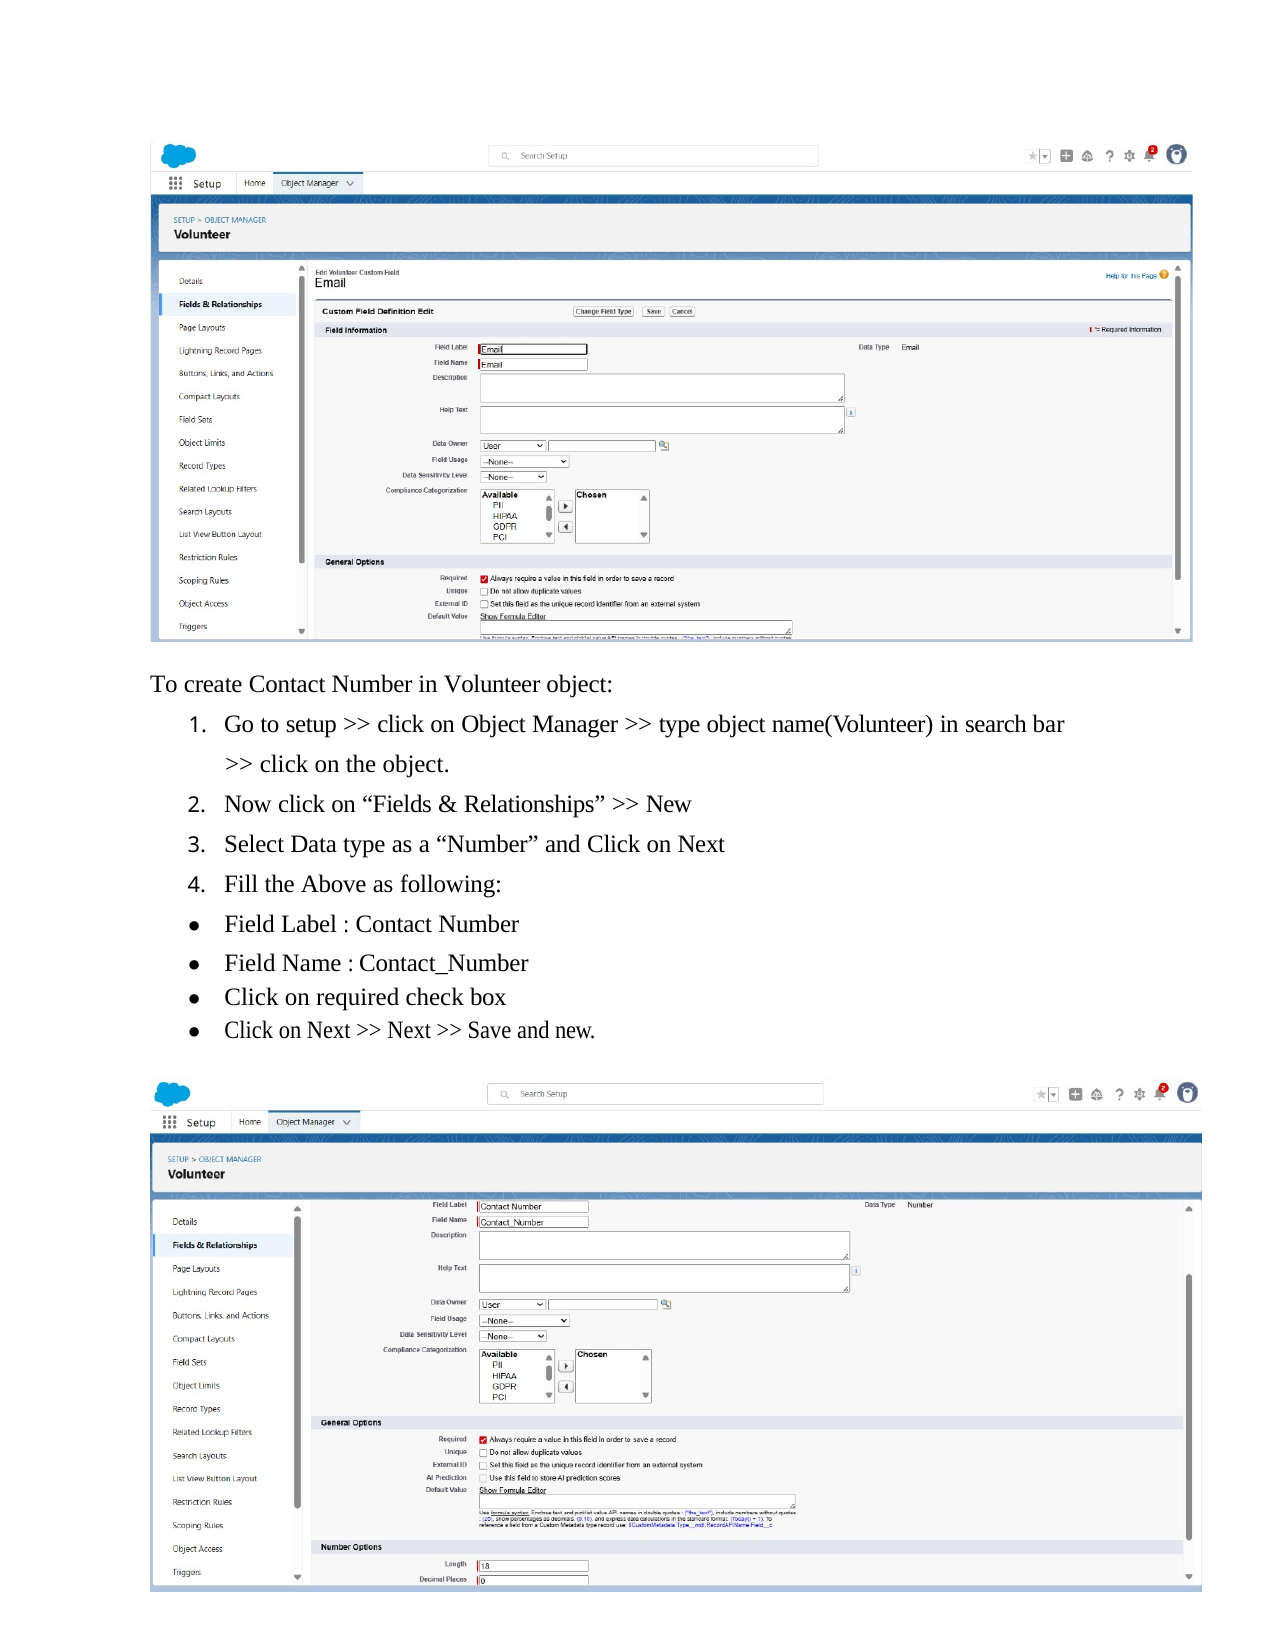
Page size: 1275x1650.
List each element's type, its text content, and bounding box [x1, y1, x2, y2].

list Go to setup >> click on Object Manager >> type object name(Volunteer) in search bar >> click on the object. [188, 709, 1099, 778]
text To create Contact Number in Volunteer object: [150, 669, 1237, 698]
list Now click on “Fields & Relationships” >> New [187, 789, 1237, 819]
picture [150, 141, 1193, 642]
list Field Name : Contact_Number [187, 948, 1237, 977]
picture [150, 1078, 1202, 1592]
list Click on required check box [187, 982, 1237, 1010]
list Field Label : Contact Number [187, 909, 1237, 938]
list Click on Next >> Next >> Save and new. [187, 1015, 1237, 1044]
list Fill the Above as following: [187, 869, 1237, 899]
list Select Data type as a “Number” and Click on Next [187, 829, 1237, 859]
